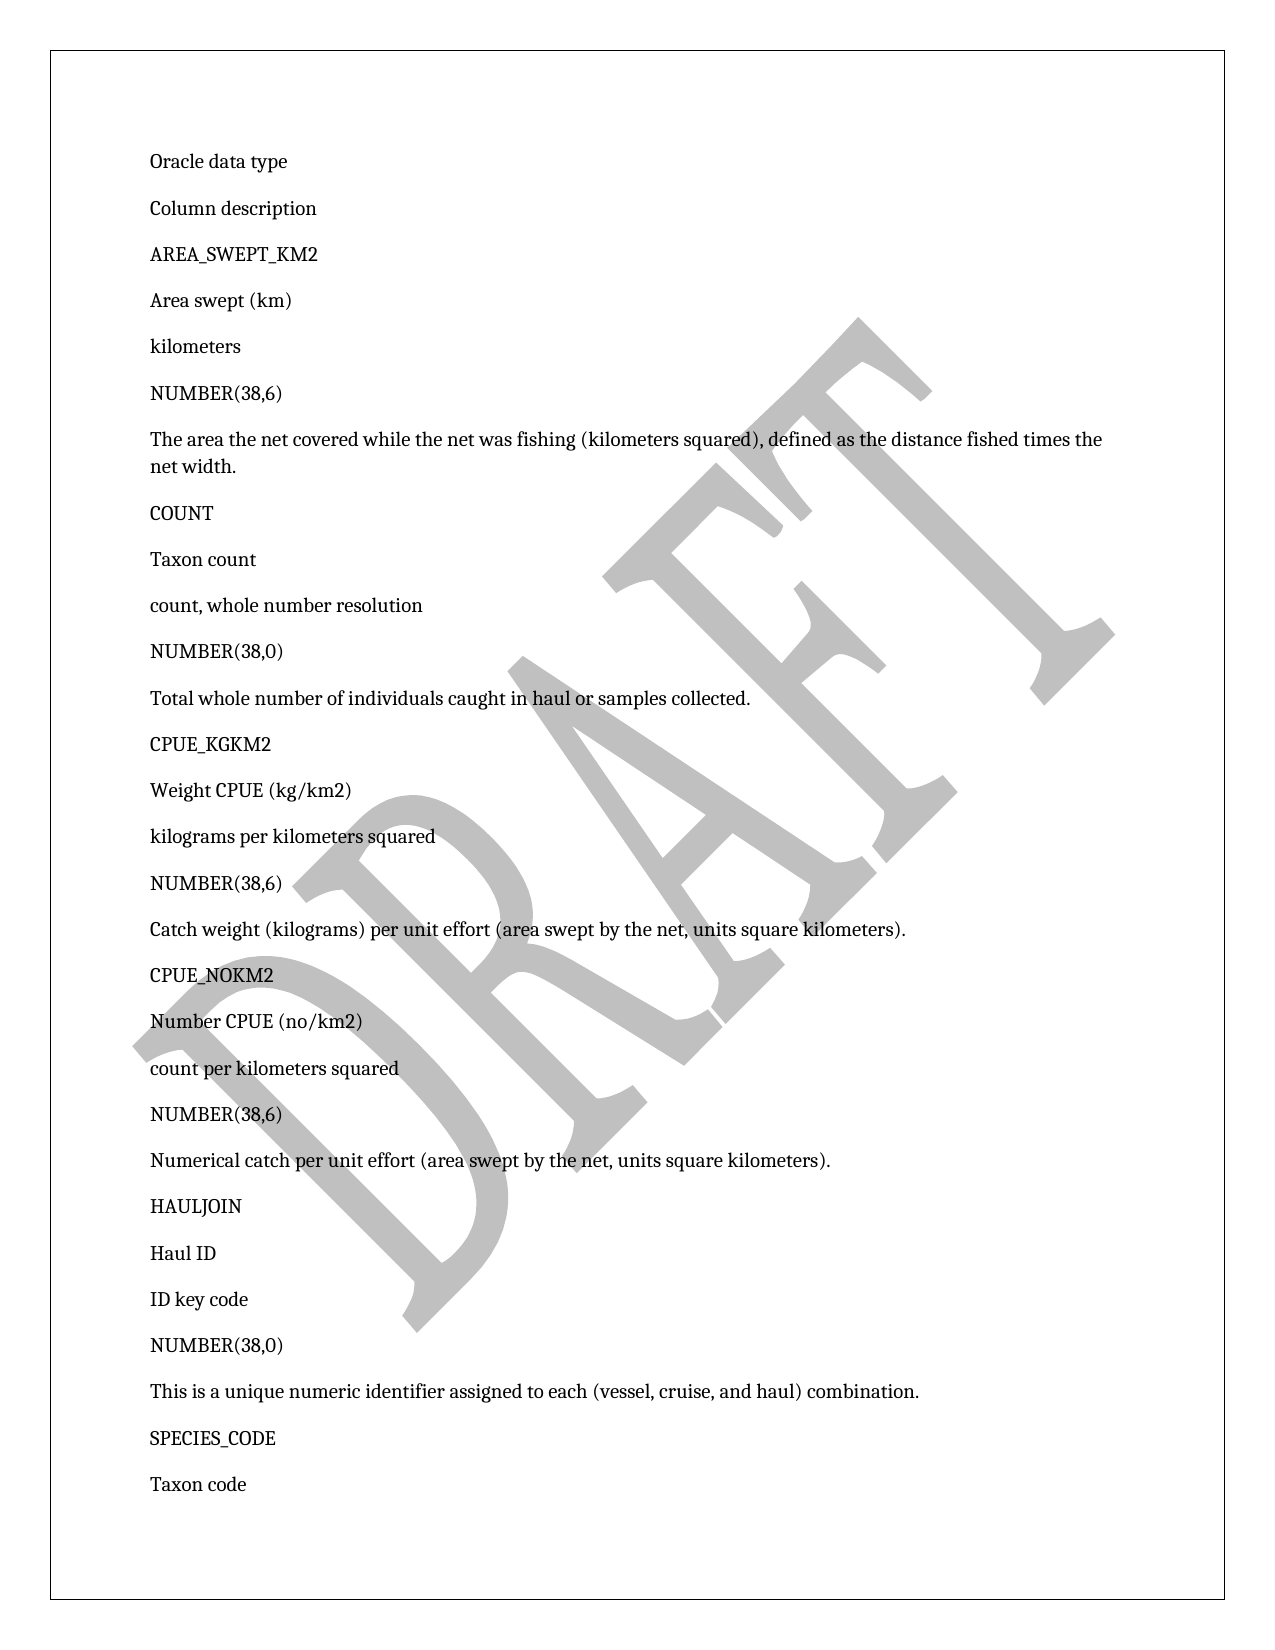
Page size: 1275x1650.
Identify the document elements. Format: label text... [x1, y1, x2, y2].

text AREA_SWEPT_KM2 [150, 242, 1125, 266]
text Oracle data type [150, 150, 1125, 174]
text CPUE_NOKM2 [150, 964, 1125, 988]
text COUNT [150, 501, 1125, 525]
text Catch weight (kilograms) per unit effort (area swept by the net, units square kilometers). [150, 917, 1125, 941]
text Number CPUE (no/km2) [150, 1010, 1125, 1034]
text Numerical catch per unit effort (area swept by the net, units square kilometers). [150, 1149, 1125, 1173]
text Column description [150, 196, 1125, 220]
text NUMBER(38,6) [150, 1102, 1125, 1126]
text NUMBER(38,6) [150, 871, 1125, 895]
text kilometers [150, 335, 1125, 359]
text NUMBER(38,0) [150, 1334, 1125, 1358]
text Taxon count [150, 547, 1125, 571]
text Weight CPUE (kg/km2) [150, 779, 1125, 803]
text NUMBER(38,6) [150, 381, 1125, 405]
text The area the net covered while the net was fishing (kilometers squared), defined as the distance fished times the net width. [150, 427, 1125, 479]
text count per kilometers squared [150, 1056, 1125, 1080]
text NUMBER(38,0) [150, 640, 1125, 664]
text ID key code [150, 1287, 1125, 1311]
text count, whole number resolution [150, 594, 1125, 618]
text Total whole number of individuals caught in haul or samples collected. [150, 686, 1125, 710]
text This is a unique numeric identifier assigned to each (vessel, cruise, and haul) combination. [150, 1380, 1125, 1404]
text CPUE_KGKM2 [150, 732, 1125, 756]
text HAULJOIN [150, 1195, 1125, 1219]
text SPECIES_CODE [150, 1426, 1125, 1450]
text Area swept (km) [150, 289, 1125, 313]
text kilograms per kilometers squared [150, 825, 1125, 849]
text Haul ID [150, 1241, 1125, 1265]
text Taxon code [150, 1472, 1125, 1496]
